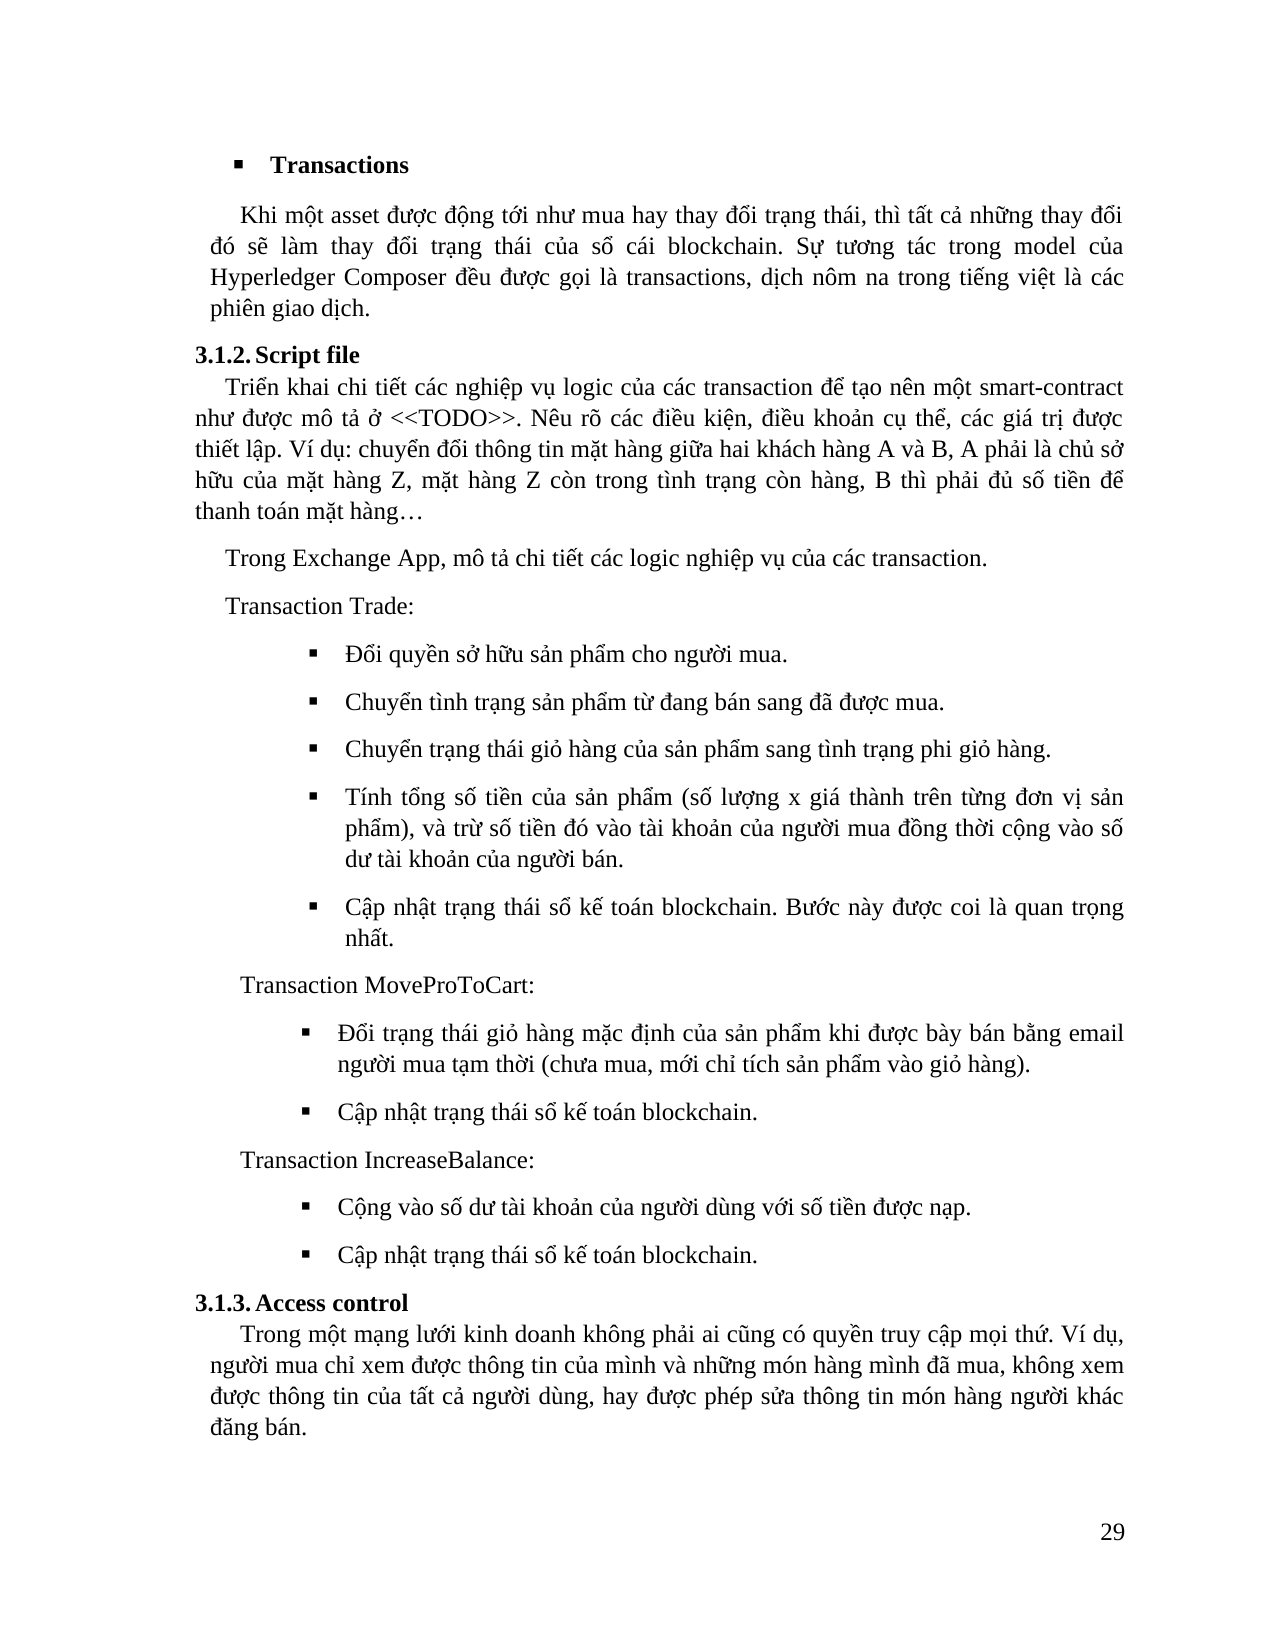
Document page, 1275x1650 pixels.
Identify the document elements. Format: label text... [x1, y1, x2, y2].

text Triển khai chi tiết các nghiệp vụ logic của các transaction để tạo nên một smart-contract như được mô tả ở <<TODO>>. Nêu rõ các điều kiện, điều khoản cụ thể, các giá trị được thiết lập. Ví dụ: chuyển đổi thông tin mặt hàng giữa hai khách hàng A và B, A phải là chủ sở hữu của mặt hàng Z, mặt hàng Z còn trong tình trạng còn hàng, B thì phải đủ số tiền để thanh toán mặt hàng… [195, 372, 1125, 524]
text Transaction IncreaseBalance: [210, 1145, 1125, 1173]
text Trong Exchange App, mô tả chi tiết các logic nghiệp vụ của các transaction. [195, 543, 1125, 572]
list Cập nhật trạng thái sổ kế toán blockchain. [300, 1097, 1125, 1126]
list Tính tổng số tiền của sản phẩm (số lượng x giá thành trên từng đơn vị sản phẩm), và trừ số tiền đó vào tài khoản của người mua đồng thời cộng vào số dư tài khoản của người bán. [307, 782, 1125, 873]
subtitle Access control [195, 1288, 1125, 1317]
list Cộng vào số dư tài khoản của người dùng với số tiền được nạp. [300, 1192, 1125, 1221]
list Transactions [232, 150, 1125, 179]
text Transaction Trade: [195, 591, 1125, 620]
list Đổi quyền sở hữu sản phẩm cho người mua. [307, 639, 1125, 668]
text Khi một asset được động tới như mua hay thay đổi trạng thái, thì tất cả những thay đổi đó sẽ làm thay đổi trạng thái của sổ cái blockchain. Sự tương tác trong model của Hyperledger Composer đều được gọi là transactions, dịch nôm na trong tiếng việt là các phiên giao dịch. [210, 200, 1125, 322]
text Trong một mạng lưới kinh doanh không phải ai cũng có quyền truy cập mọi thứ. Ví dụ, người mua chỉ xem được thông tin của mình và những món hàng mình đã mua, không xem được thông tin của tất cả người dùng, hay được phép sửa thông tin món hàng người khác đăng bán. [210, 1319, 1125, 1441]
text Transaction MoveProToCart: [210, 971, 1125, 999]
subtitle Script file [195, 341, 1125, 369]
list Chuyển trạng thái giỏ hàng của sản phẩm sang tình trạng phi giỏ hàng. [307, 734, 1125, 763]
list Chuyển tình trạng sản phẩm từ đang bán sang đã được mua. [307, 687, 1125, 715]
list Cập nhật trạng thái sổ kế toán blockchain. [300, 1240, 1125, 1269]
list Cập nhật trạng thái sổ kế toán blockchain. Bước này được coi là quan trọng nhất. [307, 892, 1125, 952]
list Đổi trạng thái giỏ hàng mặc định của sản phẩm khi được bày bán bằng email người mua tạm thời (chưa mua, mới chỉ tích sản phẩm vào giỏ hàng). [300, 1018, 1125, 1078]
